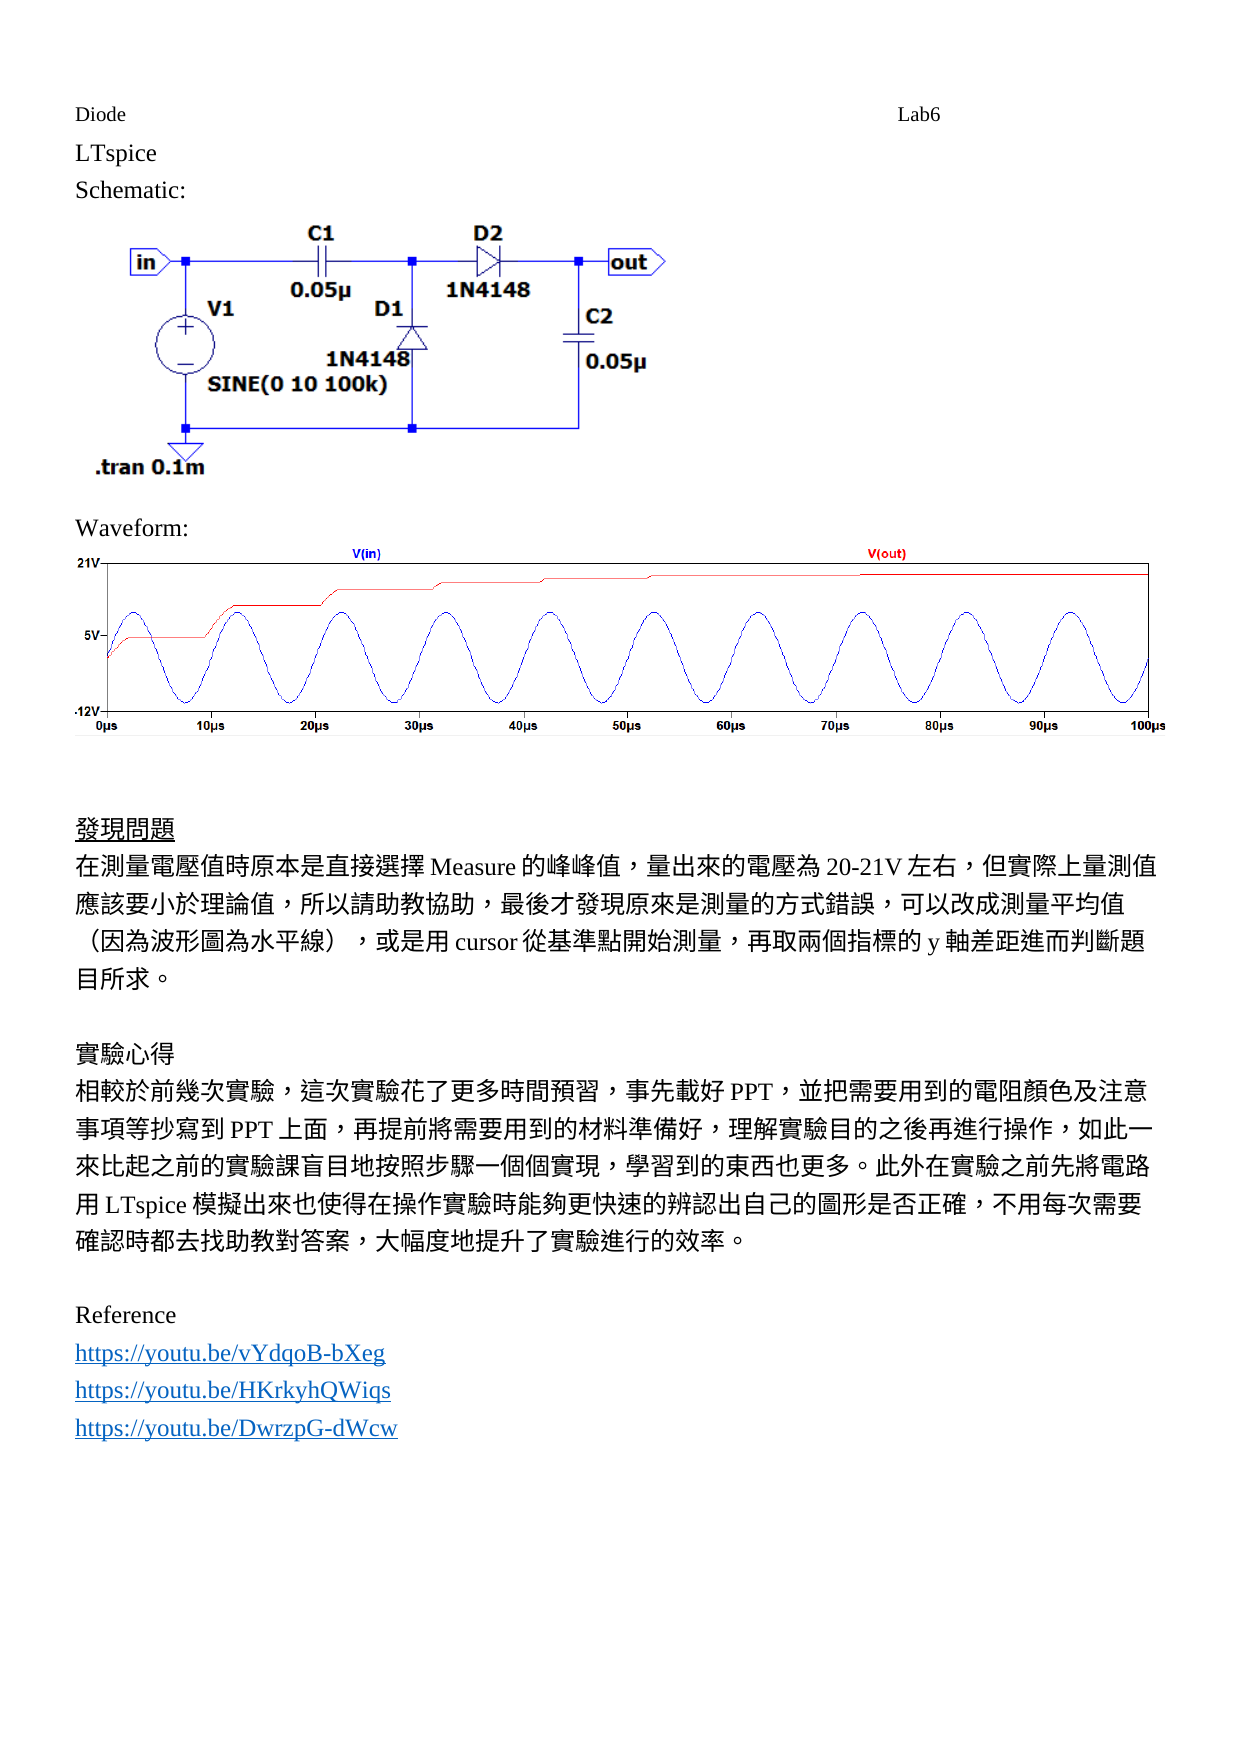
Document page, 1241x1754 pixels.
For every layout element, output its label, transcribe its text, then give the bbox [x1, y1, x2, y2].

text https://youtu.be/vYdqoB-bXeg [75, 1334, 1165, 1371]
text 發現問題 [75, 809, 1165, 846]
text 在測量電壓值時原本是直接選擇Measure的峰峰值，量出來的電壓為20-21V左右，但實際上量測值應該要小於理論值，所以請助教協助，最後才發現原來是測量的方式錯誤，可以改成測量平均值（因為波形圖為水平線），或是用cursor從基準點開始測量，再取兩個指標的y軸差距進而判斷題目所求。 [75, 846, 1165, 996]
text 相較於前幾次實驗，這次實驗花了更多時間預習，事先載好PPT，並把需要用到的電阻顏色及注意事項等抄寫到PPT上面，再提前將需要用到的材料準備好，理解實驗目的之後再進行操作，如此一來比起之前的實驗課盲目地按照步驟一個個實現，學習到的東西也更多。此外在實驗之前先將電路用LTspice模擬出來也使得在操作實驗時能夠更快速的辨認出自己的圖形是否正確，不用每次需要確認時都去找助教對答案，大幅度地提升了實驗進行的效率。 [75, 1071, 1165, 1259]
picture [75, 208, 672, 487]
text LTspice [75, 134, 1165, 171]
text Reference [75, 1296, 1165, 1334]
text https://youtu.be/HKrkyhQWiqs [75, 1371, 1165, 1409]
picture [75, 546, 1166, 736]
text Schematic: [75, 171, 1165, 209]
text Waveform: [75, 509, 1165, 546]
text https://youtu.be/DwrzpG-dWcw [75, 1409, 1165, 1446]
text 實驗心得 [75, 1034, 1165, 1071]
